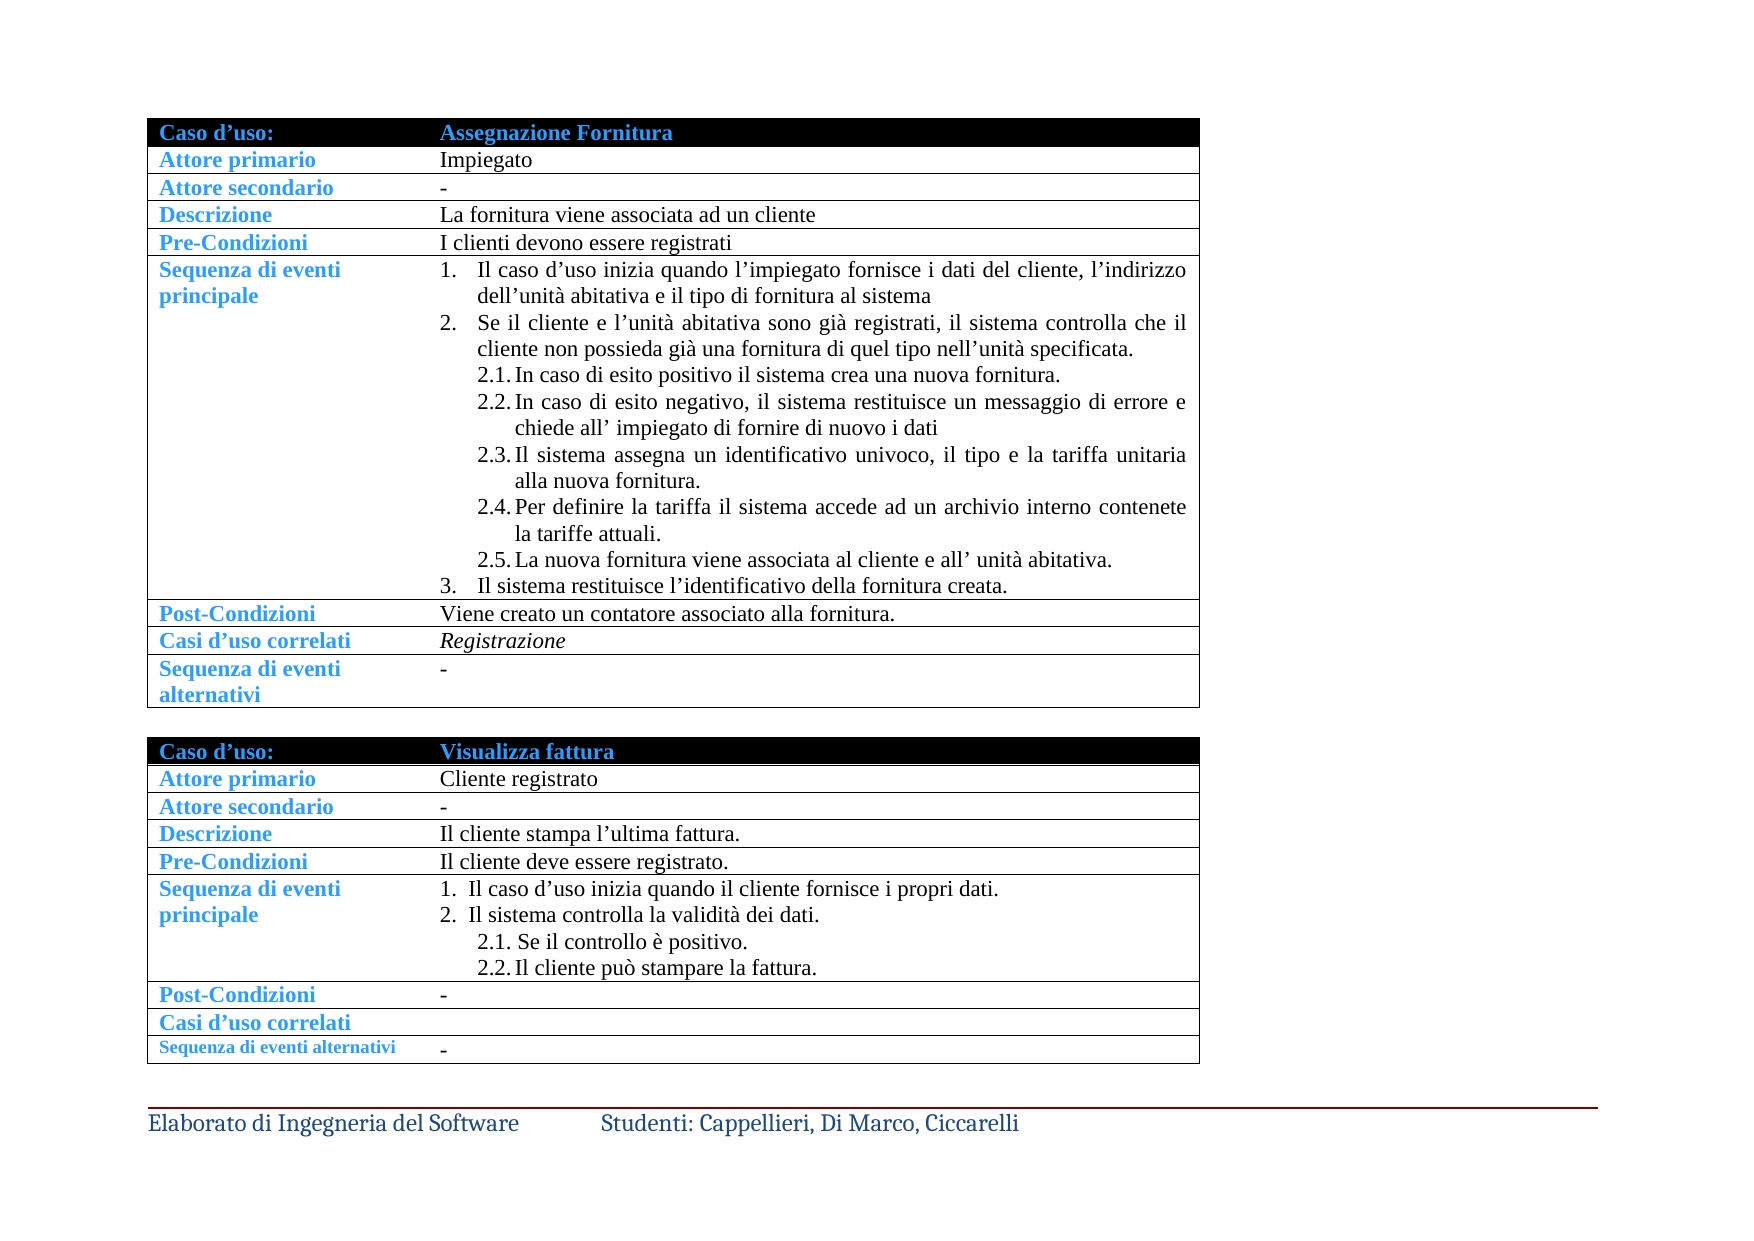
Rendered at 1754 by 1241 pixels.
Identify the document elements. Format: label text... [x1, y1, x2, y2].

table_cell La fornitura viene associata ad un cliente [428, 201, 1199, 228]
table_cell - [428, 982, 1199, 1008]
table_cell Pre-Condizioni [148, 229, 428, 255]
table_cell Cliente registrato [428, 766, 1199, 792]
table_cell Attore secondario [148, 174, 428, 200]
table_cell Impiegato [428, 147, 1199, 173]
table_cell Casi d’uso correlati [148, 627, 428, 653]
table_cell Descrizione [148, 820, 428, 847]
table_cell Pre-Condizioni [148, 848, 428, 874]
table_cell Sequenza di eventi alternativi [148, 655, 428, 707]
table_cell Attore secondario [148, 793, 428, 819]
table_cell Il caso d’uso inizia quando l’impiegato fornisce i dati del cliente, l’indirizzo dell’unità abitativa e il tipo di fornitura al sistema Se il cliente e l’unità abitativa sono già registrati, il sistema controlla che il cliente non possieda già una fornitura di quel tipo nell’unità specificata. In caso di esito positivo il sistema crea una nuova fornitura. In caso di esito negativo, il sistema restituisce un messaggio di errore e chiede all’ impiegato di fornire di nuovo i dati Il sistema assegna un identificativo univoco, il tipo e la tariffa unitaria alla nuova fornitura. Per definire la tariffa il sistema accede ad un archivio interno contenete la tariffe attuali. La nuova fornitura viene associata al cliente e all’ unità abitativa. Il sistema restituisce l’identificativo della fornitura creata. [428, 256, 1199, 599]
table_cell [428, 1009, 1199, 1035]
table_cell Descrizione [148, 201, 428, 228]
table_cell Sequenza di eventi principale [148, 256, 428, 599]
table_cell Viene creato un contatore associato alla fornitura. [428, 600, 1199, 626]
table_header Visualizza fattura [428, 738, 1199, 764]
table_cell Sequenza di eventi alternativi [148, 1036, 428, 1063]
table_cell Casi d’uso correlati [148, 1009, 428, 1035]
table_header Assegnazione Fornitura [428, 119, 1199, 146]
table_cell Registrazione [428, 627, 1199, 653]
table_cell Post-Condizioni [148, 982, 428, 1008]
table_cell Il cliente stampa l’ultima fattura. [428, 820, 1199, 847]
table_cell 1. Il caso d’uso inizia quando il cliente fornisce i propri dati. 2. Il sistema controlla la validità dei dati. 2.1. Se il controllo è positivo. Il cliente può stampare la fattura. [428, 875, 1199, 981]
table_cell Post-Condizioni [148, 600, 428, 626]
table_cell - [428, 174, 1199, 200]
table_header Caso d’uso: [148, 119, 428, 146]
table_cell - [428, 1036, 1199, 1063]
table_cell - [428, 793, 1199, 819]
table_header Caso d’uso: [148, 738, 428, 764]
table_cell Sequenza di eventi principale [148, 875, 428, 981]
table_cell I clienti devono essere registrati [428, 229, 1199, 255]
table_cell Attore primario [148, 766, 428, 792]
table_cell Il cliente deve essere registrato. [428, 848, 1199, 874]
table_cell Attore primario [148, 147, 428, 173]
table_cell - [428, 655, 1199, 707]
